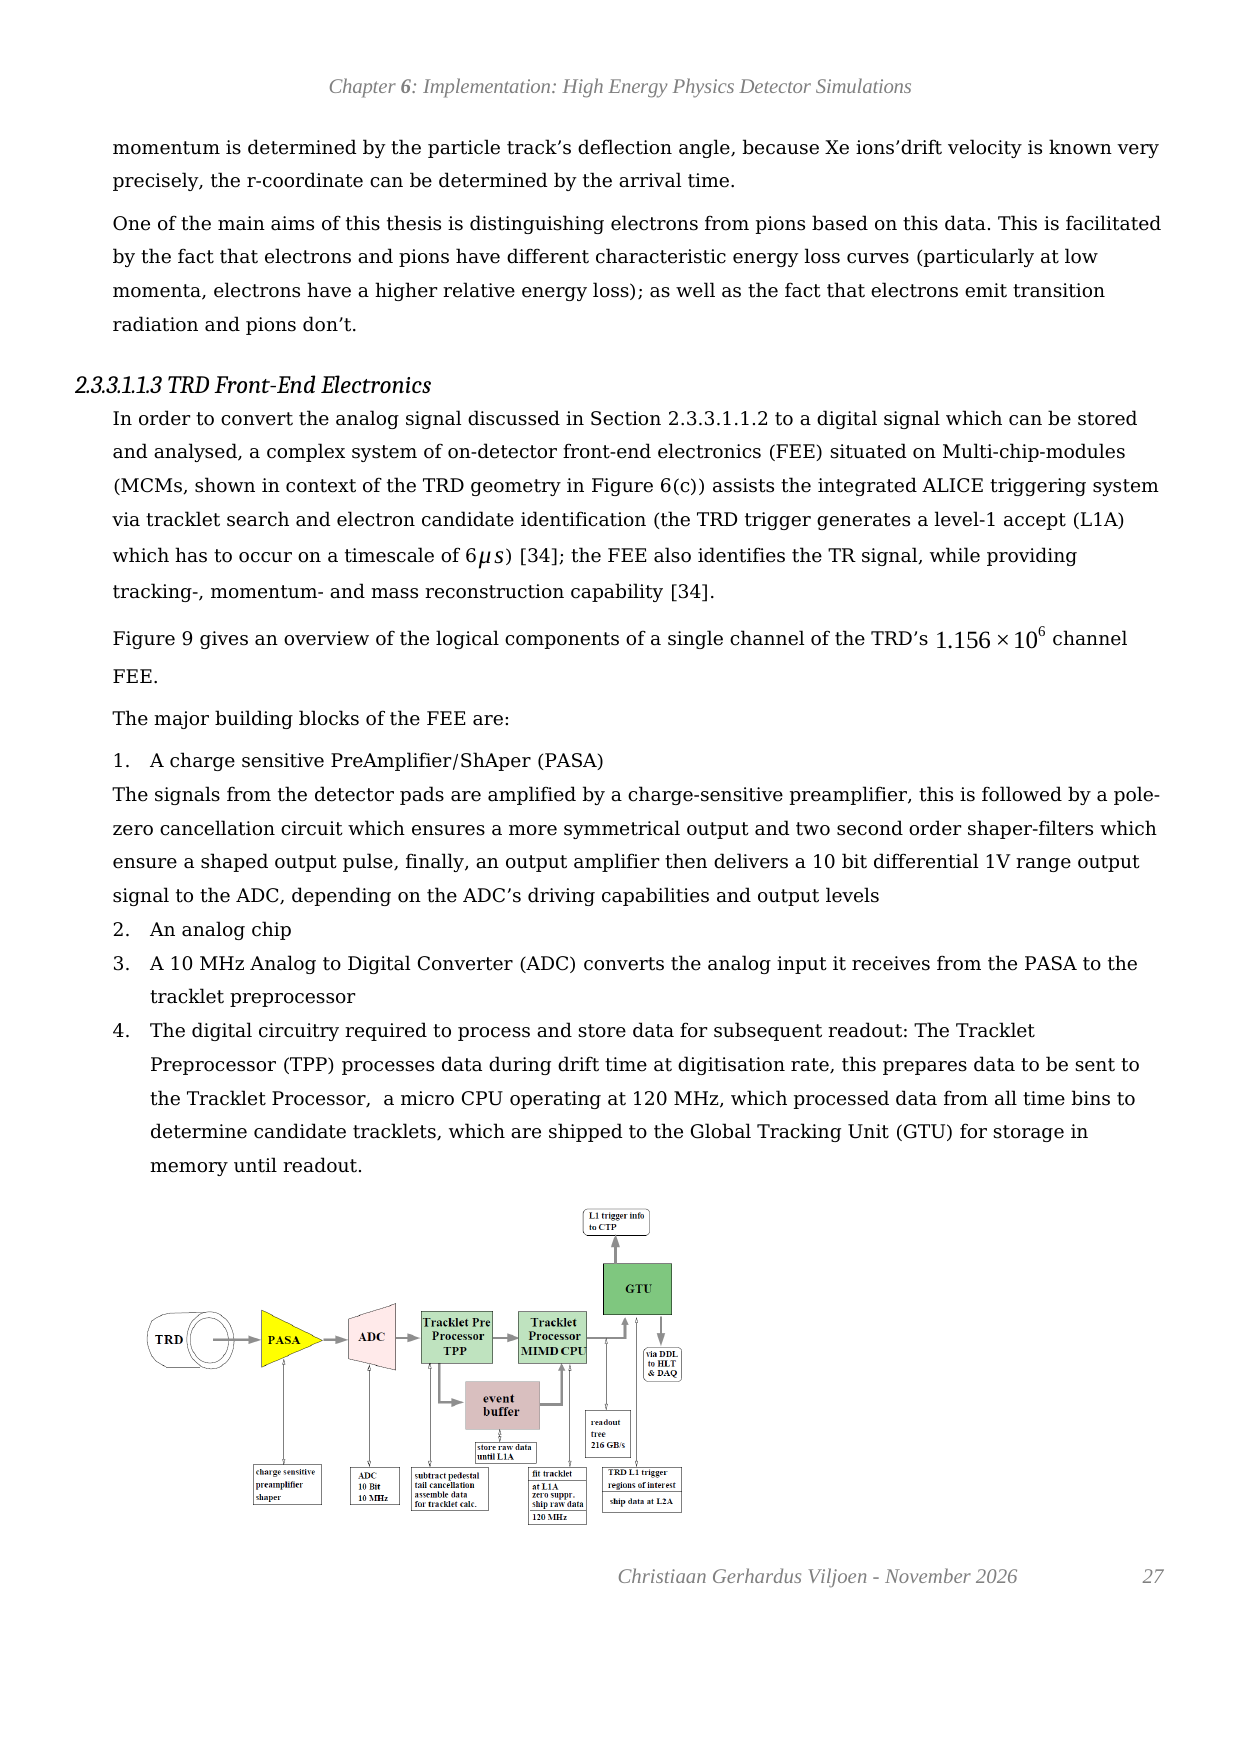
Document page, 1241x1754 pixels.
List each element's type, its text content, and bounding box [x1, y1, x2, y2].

subtitle TRD Front-End Electronics [75, 371, 1165, 400]
text Figure 9 gives an overview of the logical components of a single channel of the TRD’s channel FEE. [112, 622, 1165, 687]
text In order to convert the analog signal discussed in Section 2.3.3.1.1.2 to a digital signal which can be stored and analysed, a complex system of on-detector front-end electronics (FEE) situated on Multi-chip-modules (MCMs, shown in context of the TRD geometry in Figure 6(c)) assists the integrated ALICE triggering system via tracklet search and electron candidate identification (the TRD trigger generates a level-1 accept (L1A) which has to occur on a timescale of 6) ; the FEE also identifies the TR signal, while providing tracking-, momentum- and mass reconstruction capability . [112, 406, 1165, 603]
list The signals from the detector pads are amplified by a charge-sensitive preamplifier, this is followed by a pole-zero cancellation circuit which ensures a more symmetrical output and two second order shaper-filters which ensure a shaped output pulse, finally, an output amplifier then delivers a 10 bit differential 1V range output signal to the ADC, depending on the ADC’s driving capabilities and output levels [112, 782, 1165, 906]
picture [112, 1195, 696, 1536]
list An analog chip [112, 917, 1165, 940]
list A 10 MHz Analog to Digital Converter (ADC) converts the analog input it receives from the PASA to the tracklet preprocessor [112, 951, 1165, 1007]
text One of the main aims of this thesis is distinguishing electrons from pions based on this data. This is facilitated by the fact that electrons and pions have different characteristic energy loss curves (particularly at low momenta, electrons have a higher relative energy loss); as well as the fact that electrons emit transition radiation and pions don’t. [112, 211, 1165, 335]
list The digital circuitry required to process and store data for subsequent readout: The Tracklet Preprocessor (TPP) processes data during drift time at digitisation rate, this prepares data to be sent to the Tracklet Processor, a micro CPU operating at 120 MHz, which processed data from all time bins to determine candidate tracklets, which are shipped to the Global Tracking Unit (GTU) for storage in memory until readout. [112, 1019, 1165, 1176]
text The major building blocks of the FEE are: [112, 707, 1165, 729]
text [112, 135, 1165, 192]
list A charge sensitive PreAmplifier/ShAper (PASA) [112, 749, 1165, 771]
